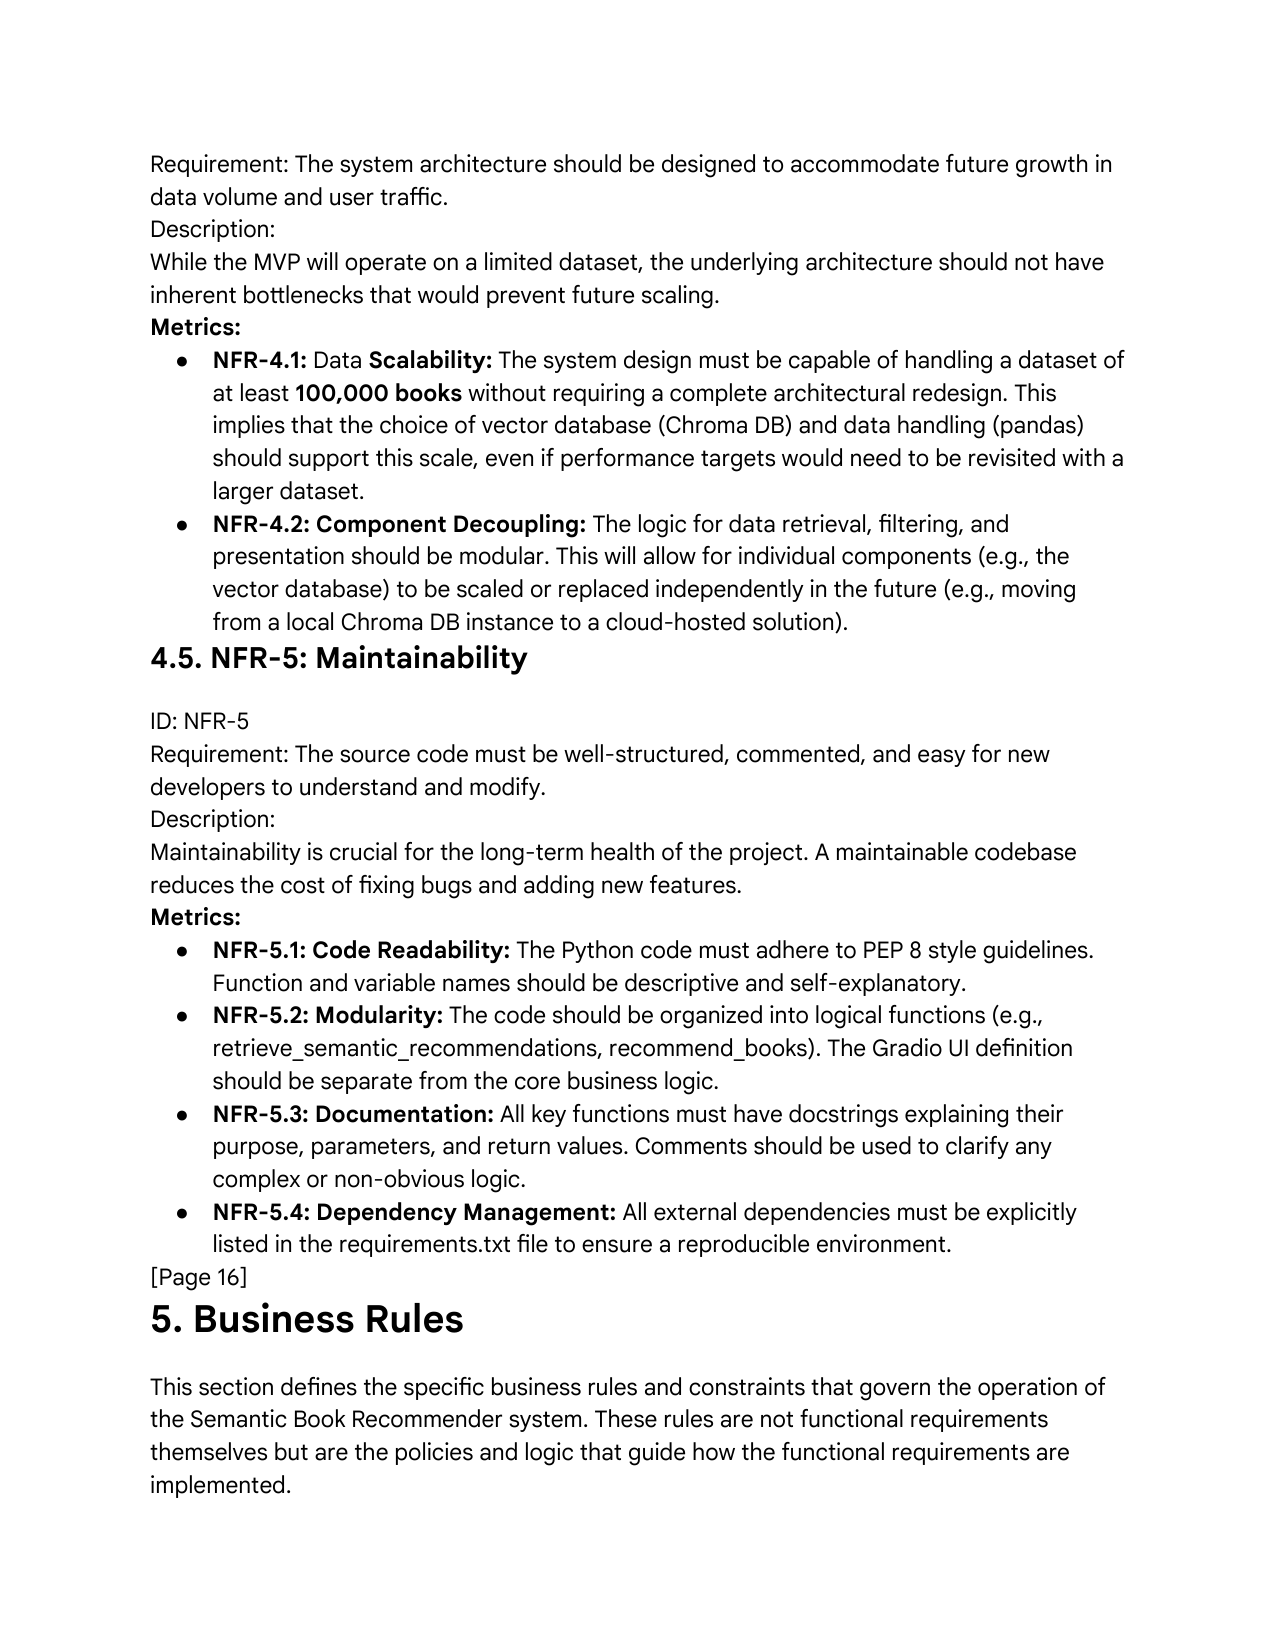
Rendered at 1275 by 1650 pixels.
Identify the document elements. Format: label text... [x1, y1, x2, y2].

subtitle 5. Business Rules [150, 1296, 1125, 1343]
text Description: [150, 805, 1125, 834]
text Metrics: [150, 903, 1125, 932]
text ID: NFR-5 [150, 707, 1125, 736]
text Description: [150, 215, 1125, 244]
subtitle 4.5. NFR-5: Maintainability [150, 641, 1125, 677]
text Requirement: The system architecture should be designed to accommodate future growth in data volume and user traffic. [150, 150, 1125, 211]
list NFR-5.2: Modularity: The code should be organized into logical functions (e.g., retrieve_semantic_recommendations, recommend_books). The Gradio UI definition should be separate from the core business logic. [175, 1002, 1125, 1096]
list NFR-4.1: Data Scalability: The system design must be capable of handling a dataset of at least 100,000 books without requiring a complete architectural redesign. This implies that the choice of vector database (Chroma DB) and data handling (pandas) should support this scale, even if performance targets would need to be revisited with a larger dataset. [175, 346, 1125, 506]
text Maintainability is crucial for the long-term health of the project. A maintainable codebase reduces the cost of fixing bugs and adding new features. [150, 838, 1125, 899]
list NFR-4.2: Component Decoupling: The logic for data retrieval, filtering, and presentation should be modular. This will allow for individual components (e.g., the vector database) to be scaled or replaced independently in the future (e.g., moving from a local Chroma DB instance to a cloud-hosted solution). [175, 510, 1125, 637]
text While the MVP will operate on a limited dataset, the underlying architecture should not have inherent bottlenecks that would prevent future scaling. [150, 248, 1125, 309]
list NFR-5.3: Documentation: All key functions must have docstrings explaining their purpose, parameters, and return values. Comments should be used to clarify any complex or non-obvious logic. [175, 1100, 1125, 1194]
text This section defines the specific business rules and constraints that govern the operation of the Semantic Book Recommender system. These rules are not functional requirements themselves but are the policies and logic that guide how the functional requirements are implemented. [150, 1373, 1125, 1500]
text Metrics: [150, 313, 1125, 342]
text Requirement: The source code must be well-structured, commented, and easy for new developers to understand and modify. [150, 740, 1125, 801]
text [Page 16] [150, 1263, 1125, 1292]
list NFR-5.4: Dependency Management: All external dependencies must be explicitly listed in the requirements.txt file to ensure a reproducible environment. [175, 1198, 1125, 1259]
list NFR-5.1: Code Readability: The Python code must adhere to PEP 8 style guidelines. Function and variable names should be descriptive and self-explanatory. [175, 936, 1125, 998]
